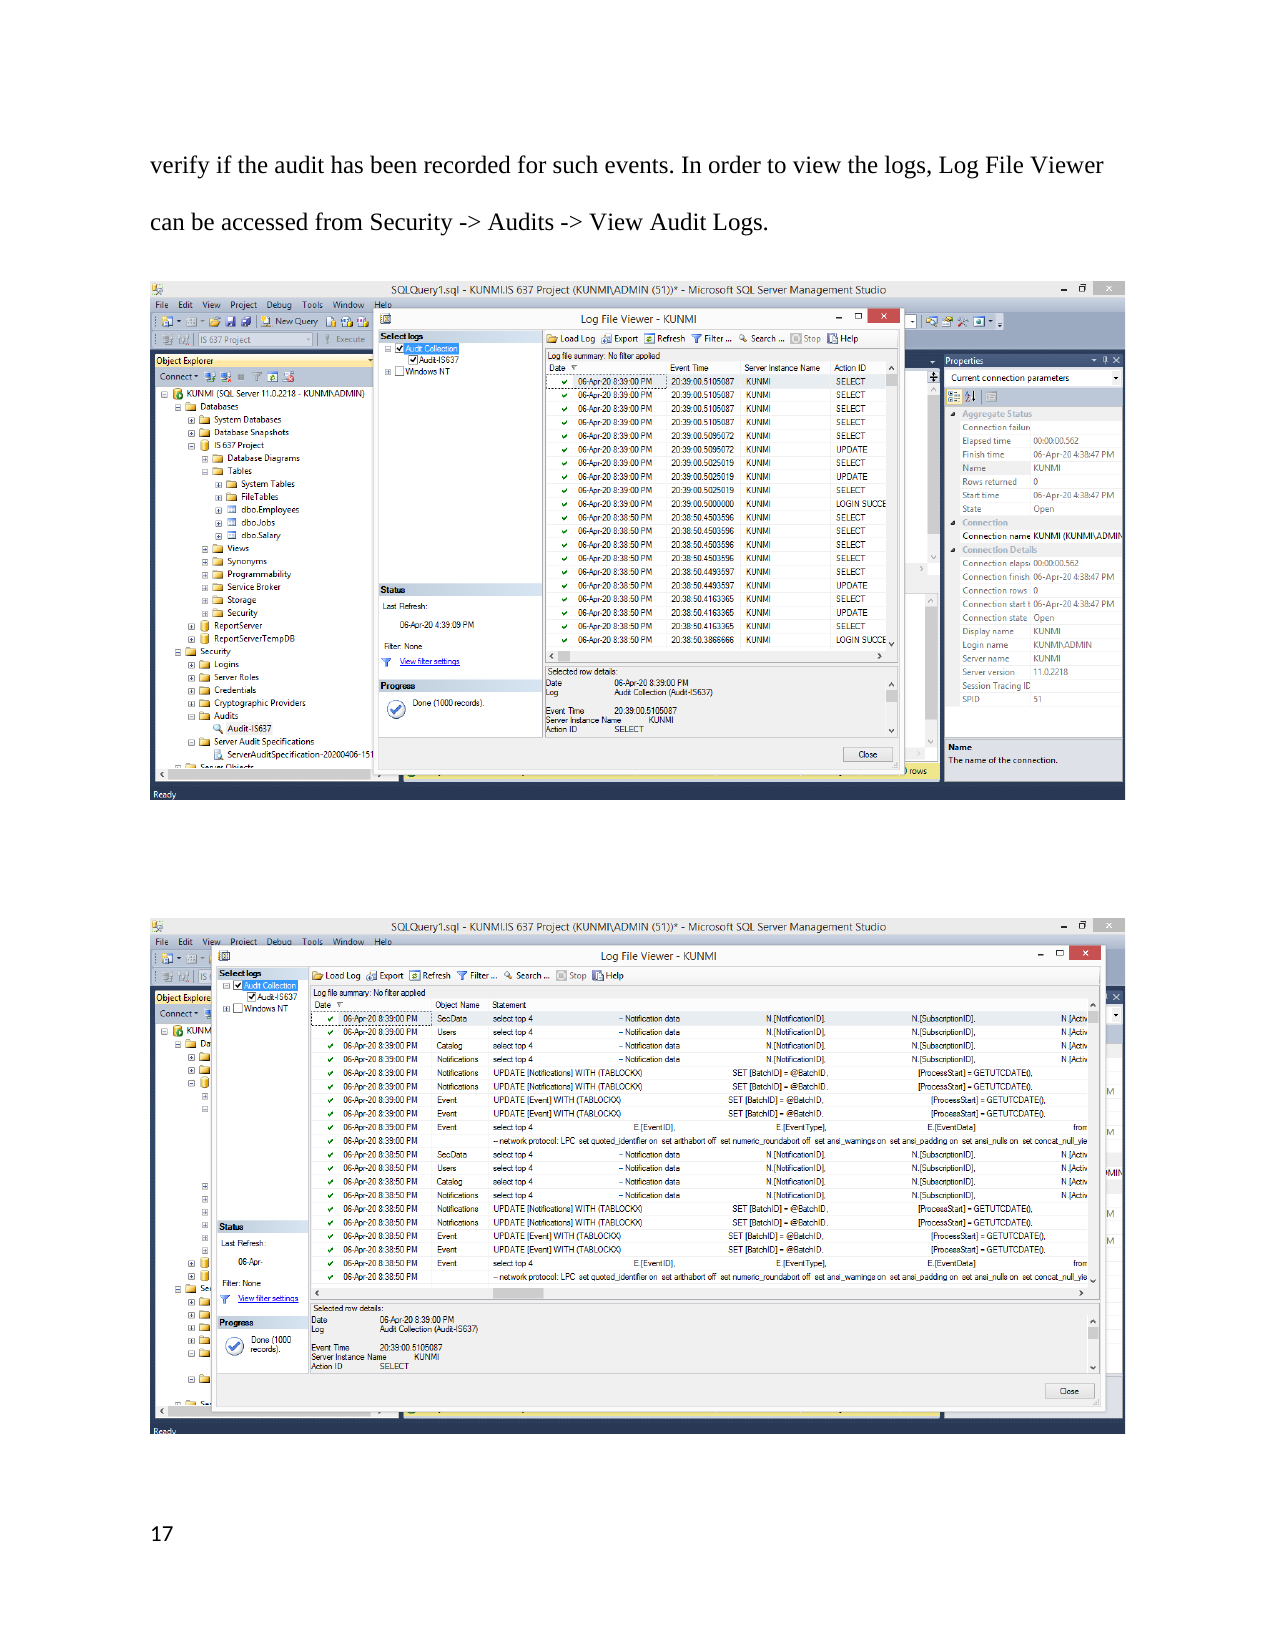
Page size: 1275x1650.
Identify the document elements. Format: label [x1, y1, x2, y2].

picture [150, 918, 1125, 1434]
picture [150, 281, 1125, 800]
text [150, 150, 1125, 236]
